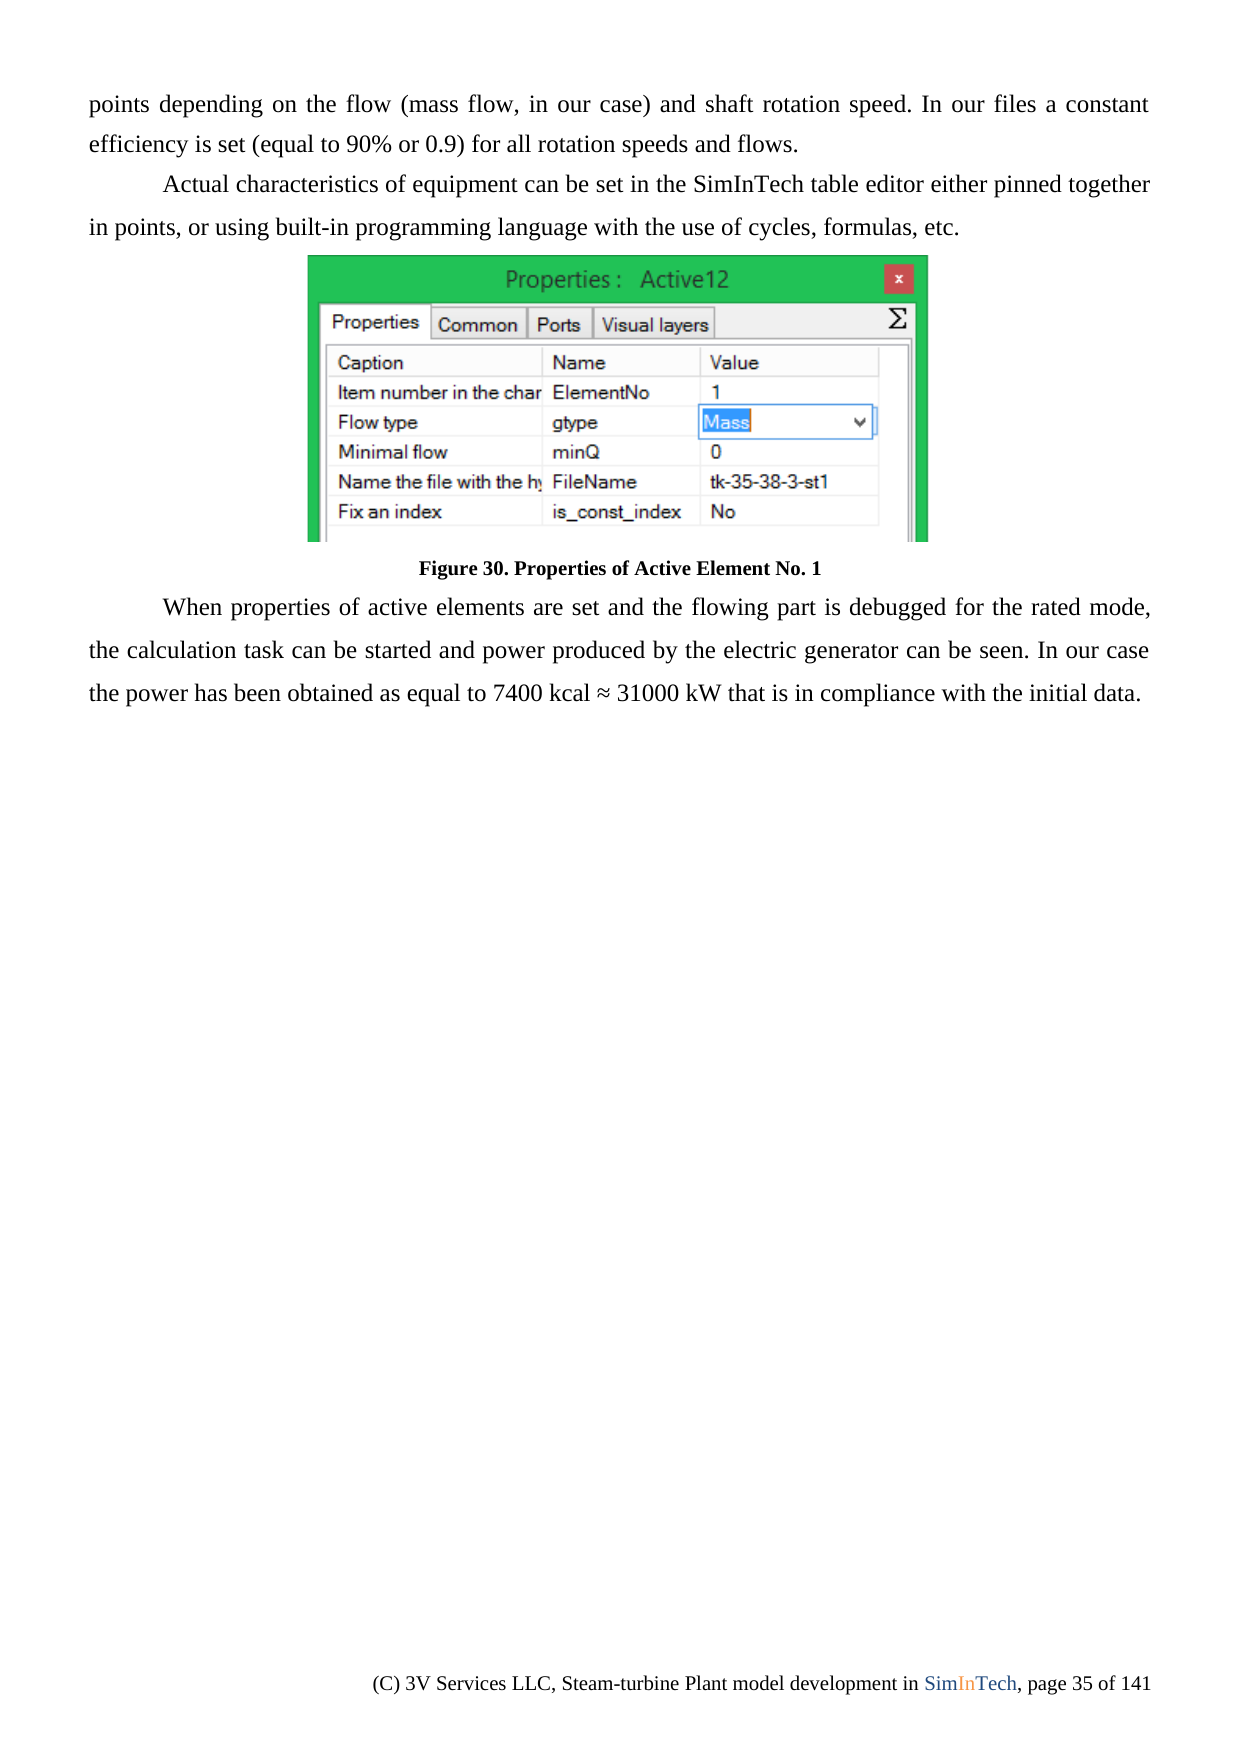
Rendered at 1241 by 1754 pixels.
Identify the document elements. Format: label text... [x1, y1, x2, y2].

picture [307, 255, 933, 542]
text Actual characteristics of equipment can be set in the SimInTech table editor either pinned together in points, or using built-in programming language with the use of cycles, formulas, etc. [89, 169, 1152, 241]
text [89, 89, 1152, 158]
text When properties of active elements are set and the flowing part is debugged for the rated mode, the calculation task can be started and power produced by the electric generator can be seen. In our case the power has been obtained as equal to 7400 kcal ≈ 31000 kW that is in compliance with the initial data. [89, 592, 1152, 707]
